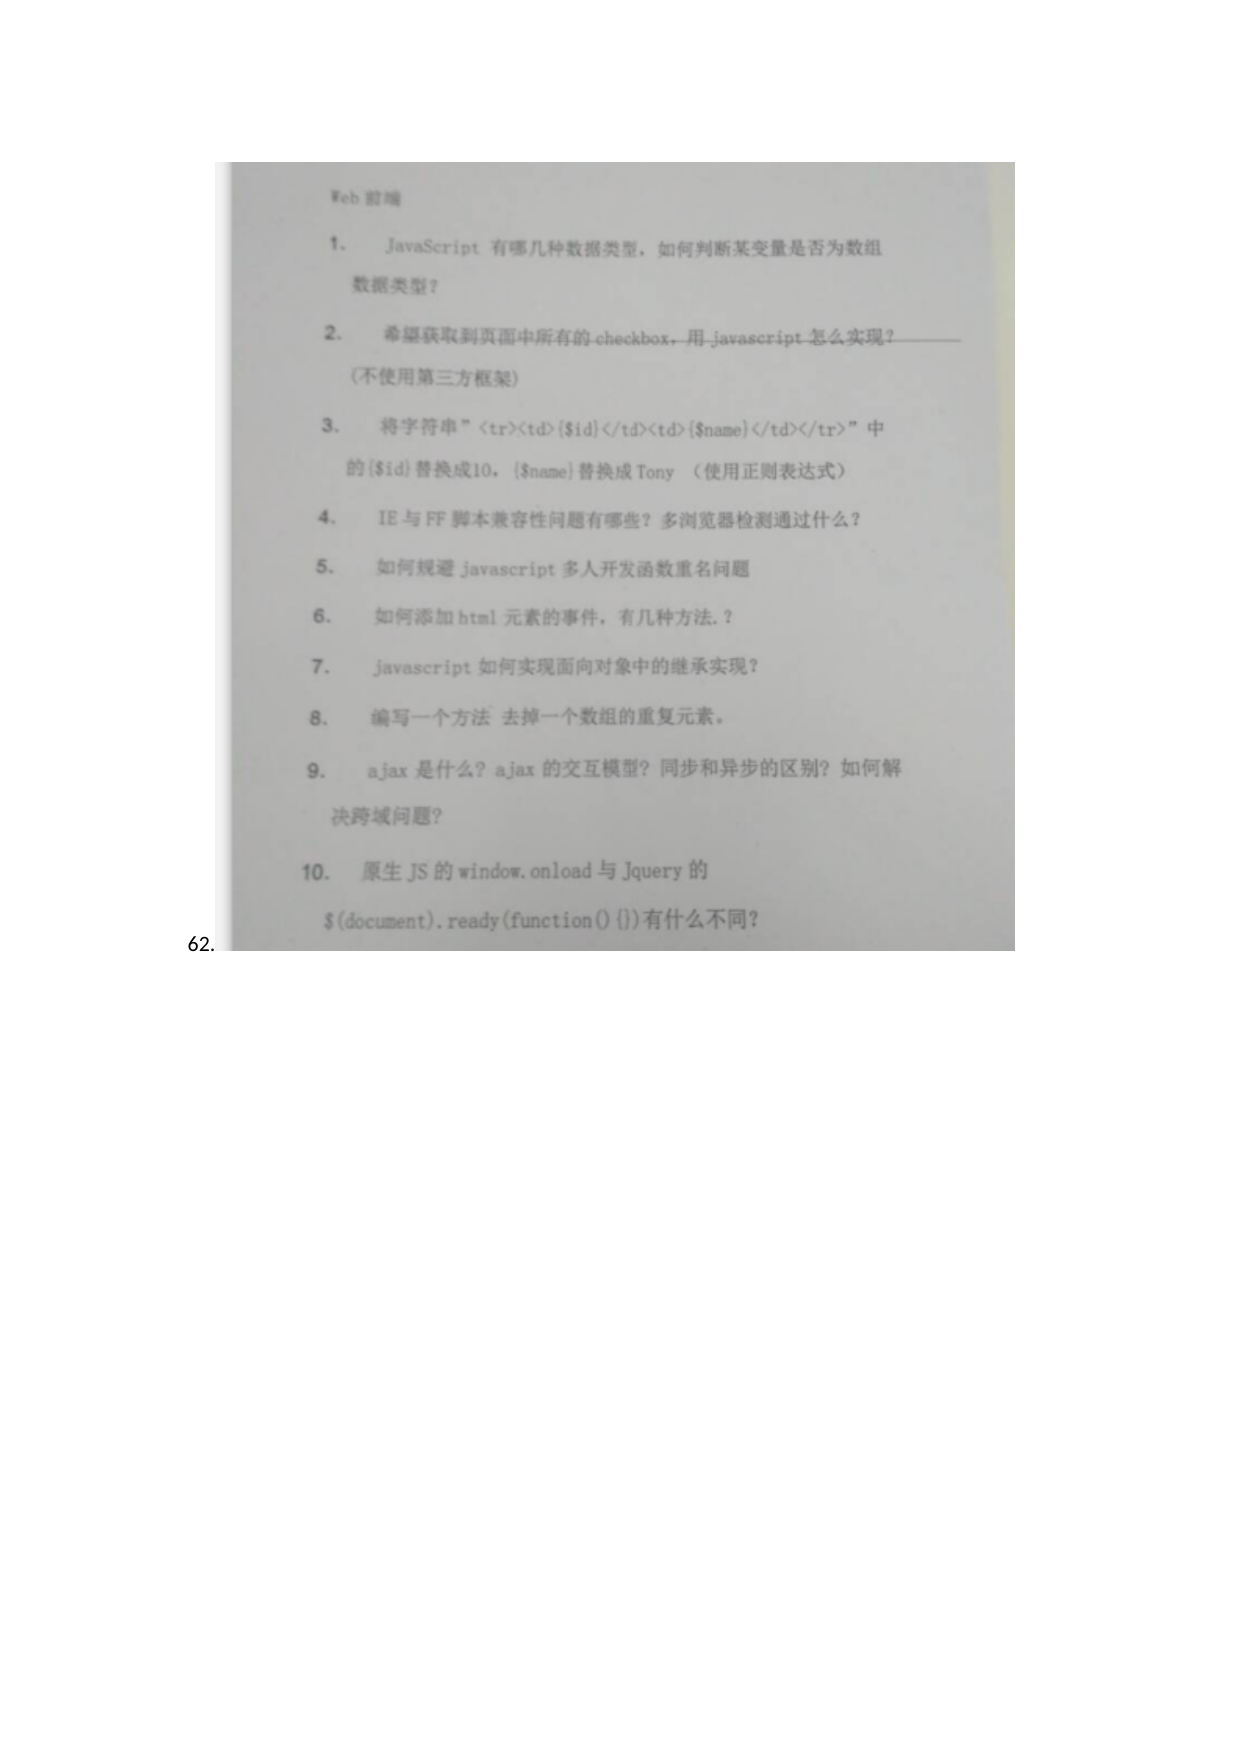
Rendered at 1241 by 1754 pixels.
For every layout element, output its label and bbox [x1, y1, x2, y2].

picture [215, 162, 1015, 951]
